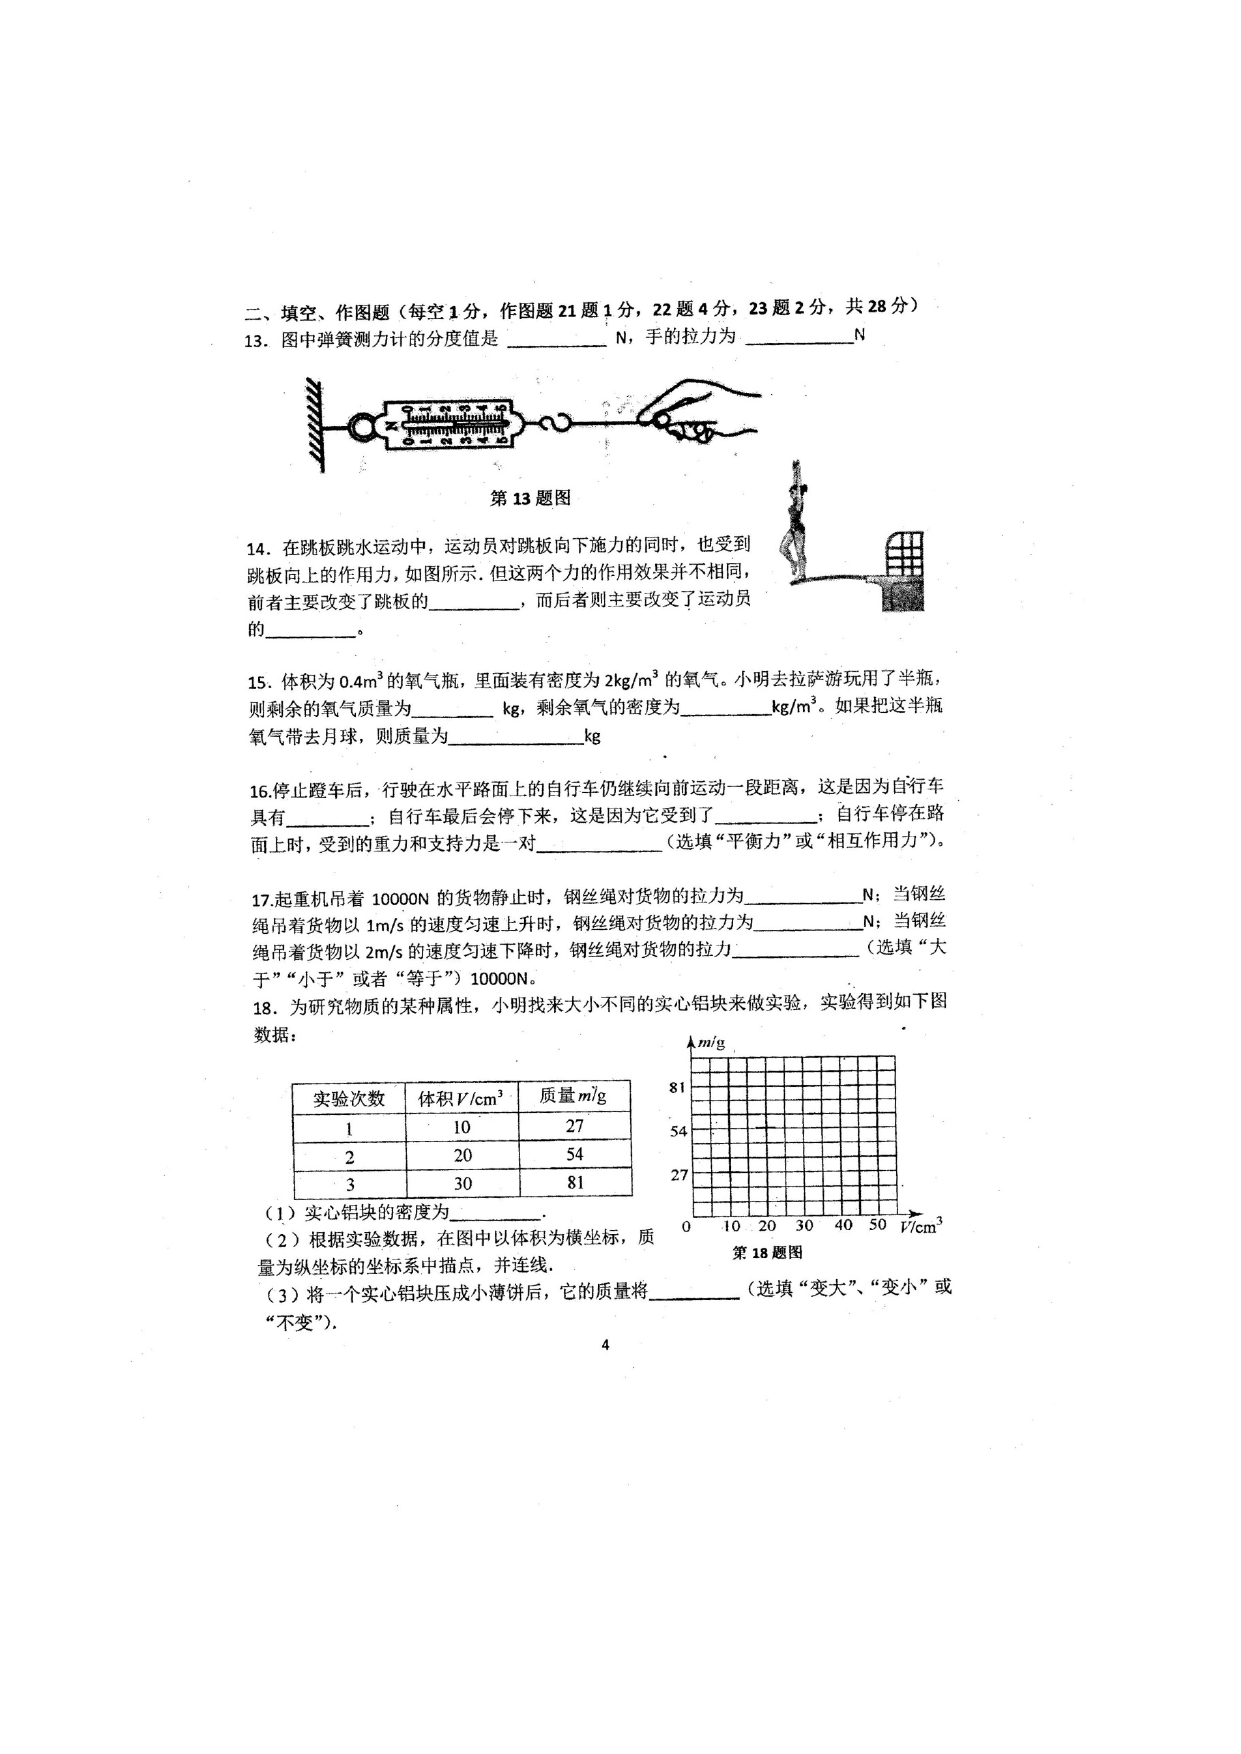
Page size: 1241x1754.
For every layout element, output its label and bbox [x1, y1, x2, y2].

picture [75, 80, 1166, 1560]
